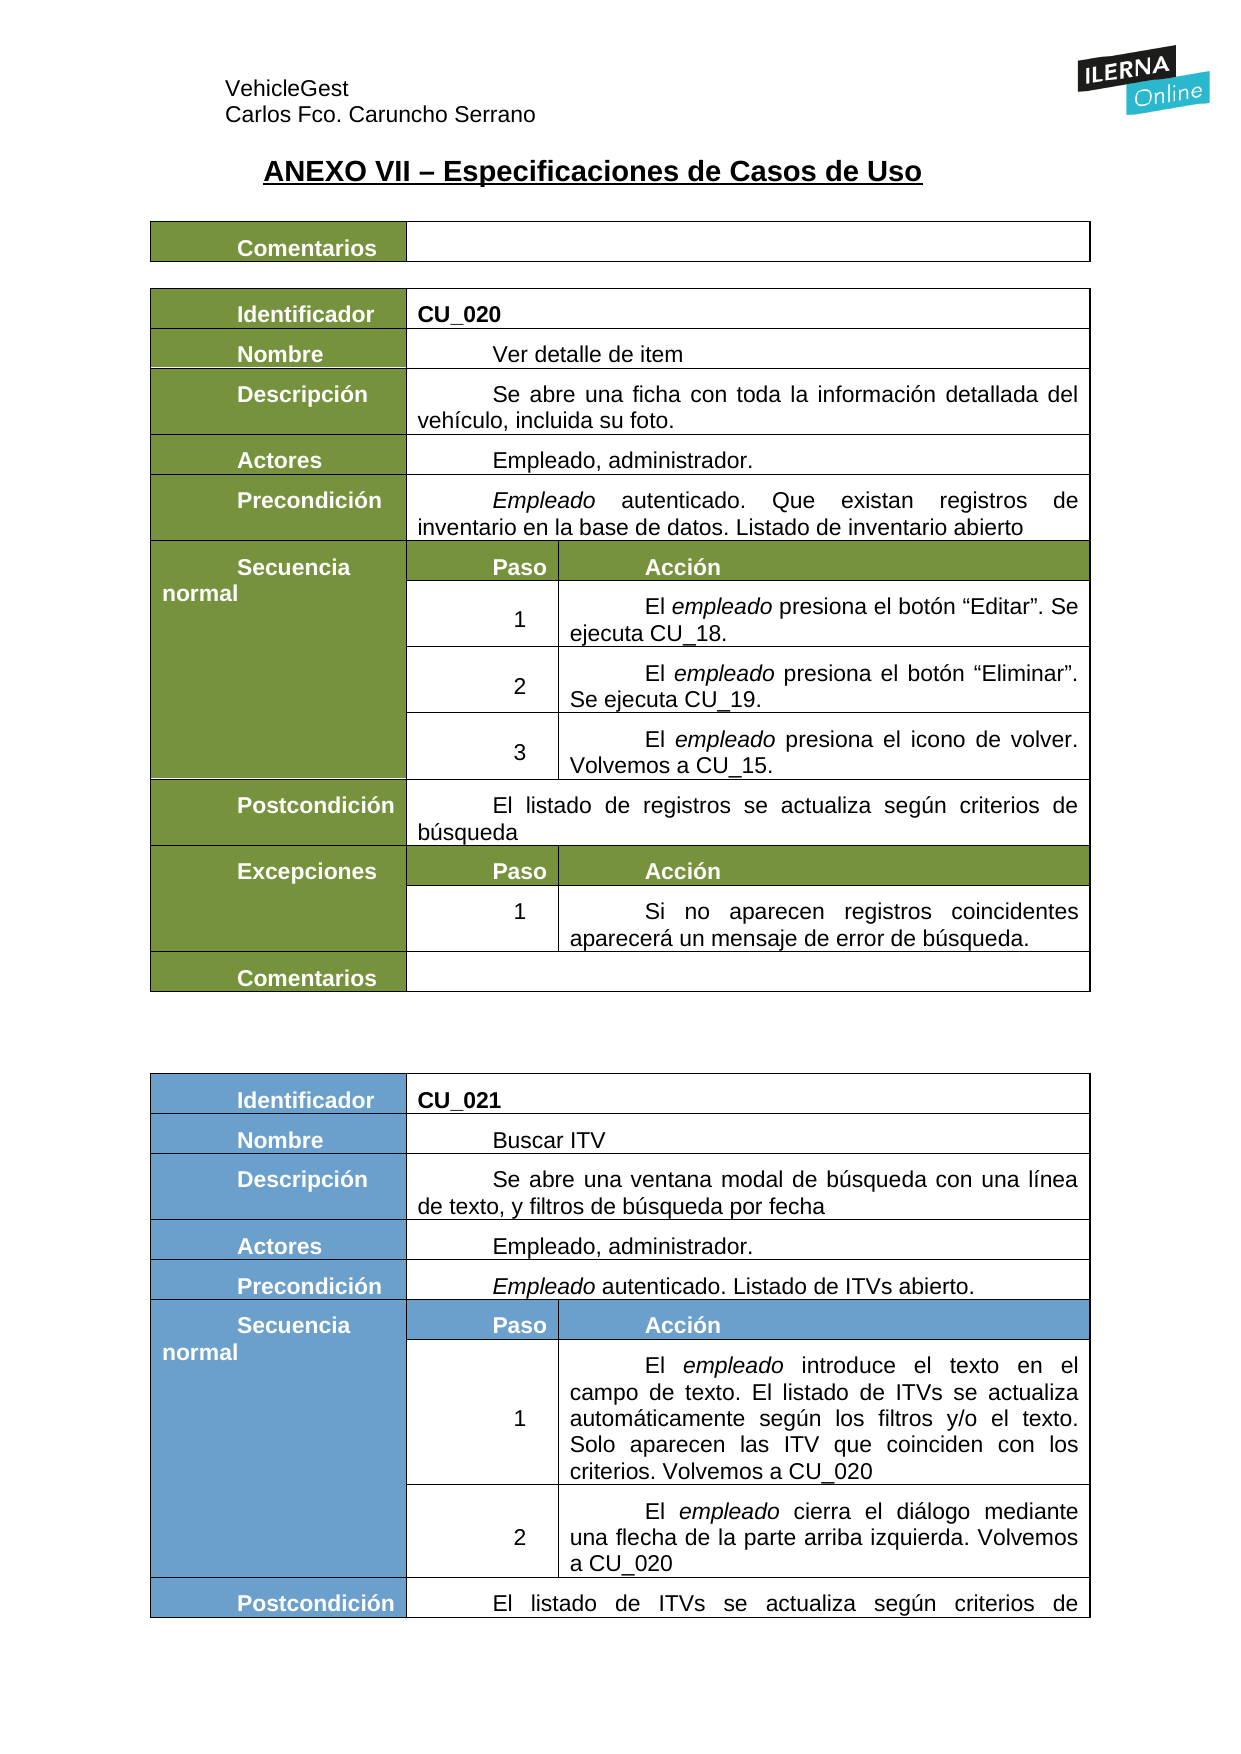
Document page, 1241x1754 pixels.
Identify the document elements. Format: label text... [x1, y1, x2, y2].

table_cell 1 [407, 1340, 558, 1484]
table_cell Descripción [151, 1154, 406, 1219]
table_cell Buscar ITV [407, 1114, 1089, 1153]
table_header Identificador [151, 289, 406, 328]
table_header [407, 1074, 1089, 1113]
table_cell El listado de registros se actualiza según criterios de búsqueda [407, 780, 1089, 845]
table_cell Actores [151, 1220, 406, 1259]
table_cell El empleado presiona el botón “Editar”. Se ejecuta CU_18. [559, 581, 1089, 646]
table_header [407, 289, 1089, 328]
table_cell El empleado introduce el texto en el campo de texto. El listado de ITVs se actualiza automáticamente según los filtros y/o el texto. Solo aparecen las ITV que coinciden con los criterios. Volvemos a CU_020 [559, 1340, 1089, 1484]
table_cell 1 [407, 886, 558, 951]
table_cell Se abre una ventana modal de búsqueda con una línea de texto, y filtros de búsqueda por fecha [407, 1154, 1089, 1219]
table_cell Se abre una ficha con toda la información detallada del vehículo, incluida su foto. [407, 369, 1089, 434]
table_cell Empleado autenticado. Listado de ITVs abierto. [407, 1260, 1089, 1299]
table_cell Postcondición [151, 780, 406, 845]
table_cell Si no aparecen registros coincidentes aparecerá un mensaje de error de búsqueda. [559, 886, 1089, 951]
table_cell 2 [407, 1485, 558, 1577]
table_cell Empleado, administrador. [407, 435, 1089, 474]
table_cell Secuencia normal [151, 1300, 406, 1577]
table_cell Paso [407, 1300, 558, 1339]
table_cell Precondición [151, 1260, 406, 1299]
table_cell Actores [151, 435, 406, 474]
table_cell [407, 222, 1089, 261]
table_cell Excepciones [151, 846, 406, 951]
table_cell 1 [407, 581, 558, 646]
table_cell Descripción [151, 369, 406, 434]
table_cell Precondición [151, 475, 406, 540]
table_cell Nombre [151, 1114, 406, 1153]
table_cell El empleado cierra el diálogo mediante una flecha de la parte arriba izquierda. Volvemos a CU_020 [559, 1485, 1089, 1577]
table_cell [407, 952, 1089, 991]
table_cell Ver detalle de item [407, 329, 1089, 367]
table_cell Acción [559, 846, 1089, 885]
table_cell 3 [407, 713, 558, 778]
table_cell Empleado, administrador. [407, 1220, 1089, 1259]
table_cell Acción [559, 541, 1089, 580]
table_cell El empleado presiona el botón “Eliminar”. Se ejecuta CU_19. [559, 647, 1089, 712]
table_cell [407, 1578, 1089, 1617]
picture [1077, 45, 1210, 115]
table_cell Comentarios [151, 222, 406, 261]
table_cell Paso [407, 541, 558, 580]
table_cell Paso [407, 846, 558, 885]
table_cell Empleado autenticado. Que existan registros de inventario en la base de datos. Listado de inventario abierto [407, 475, 1089, 540]
table_cell Secuencia normal [151, 541, 406, 778]
table_cell Acción [559, 1300, 1089, 1339]
table_cell 2 [407, 647, 558, 712]
table_cell Postcondición [151, 1578, 406, 1617]
table_cell El empleado presiona el icono de volver. Volvemos a CU_15. [559, 713, 1089, 778]
table_header Identificador [151, 1074, 406, 1113]
table_cell Comentarios [151, 952, 406, 991]
table_cell Nombre [151, 329, 406, 367]
